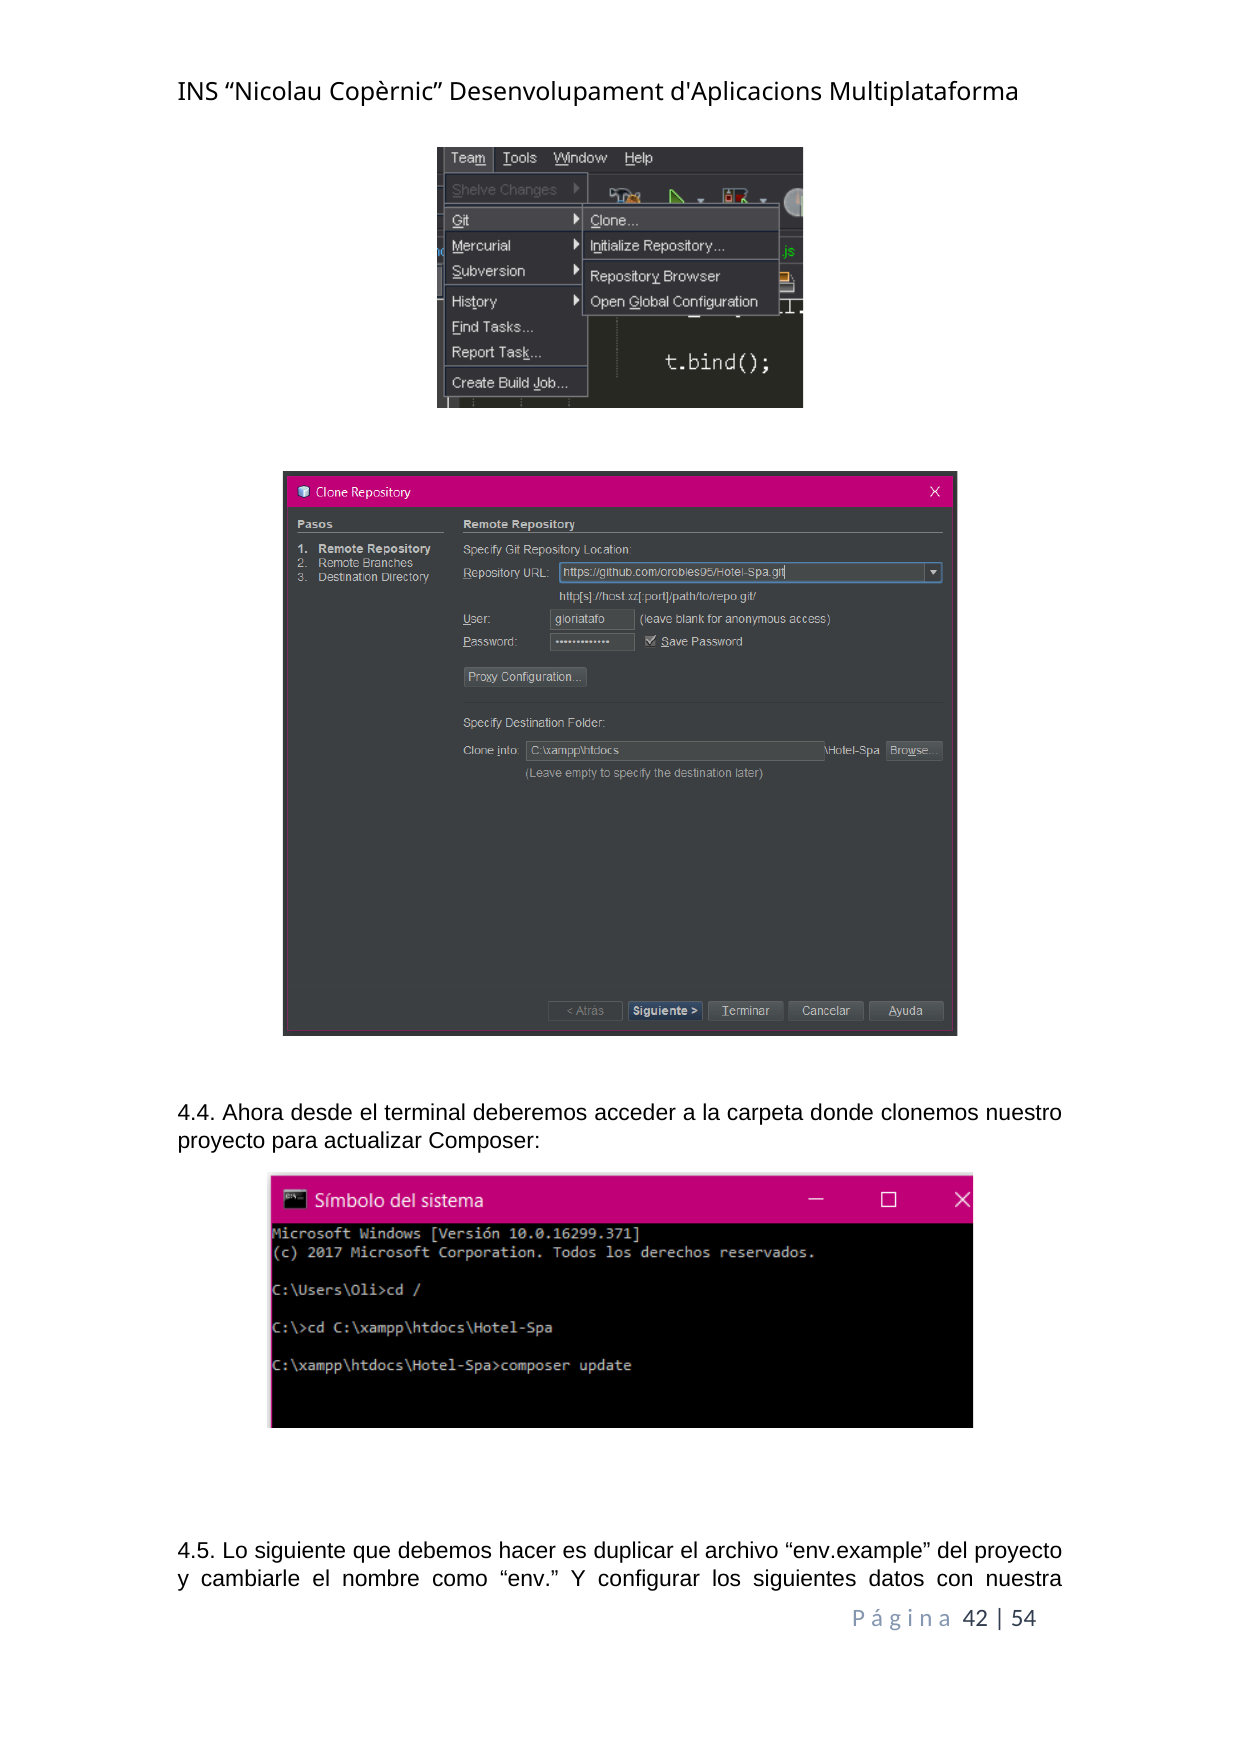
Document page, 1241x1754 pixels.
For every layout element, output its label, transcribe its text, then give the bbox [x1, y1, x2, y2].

picture [282, 471, 958, 1036]
picture [267, 1172, 974, 1428]
picture [437, 147, 804, 408]
text 4.4. Ahora desde el terminal deberemos acceder a la carpeta donde clonemos nuestro proyecto para actualizar Composer: [177, 1099, 1063, 1154]
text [177, 1537, 1063, 1591]
